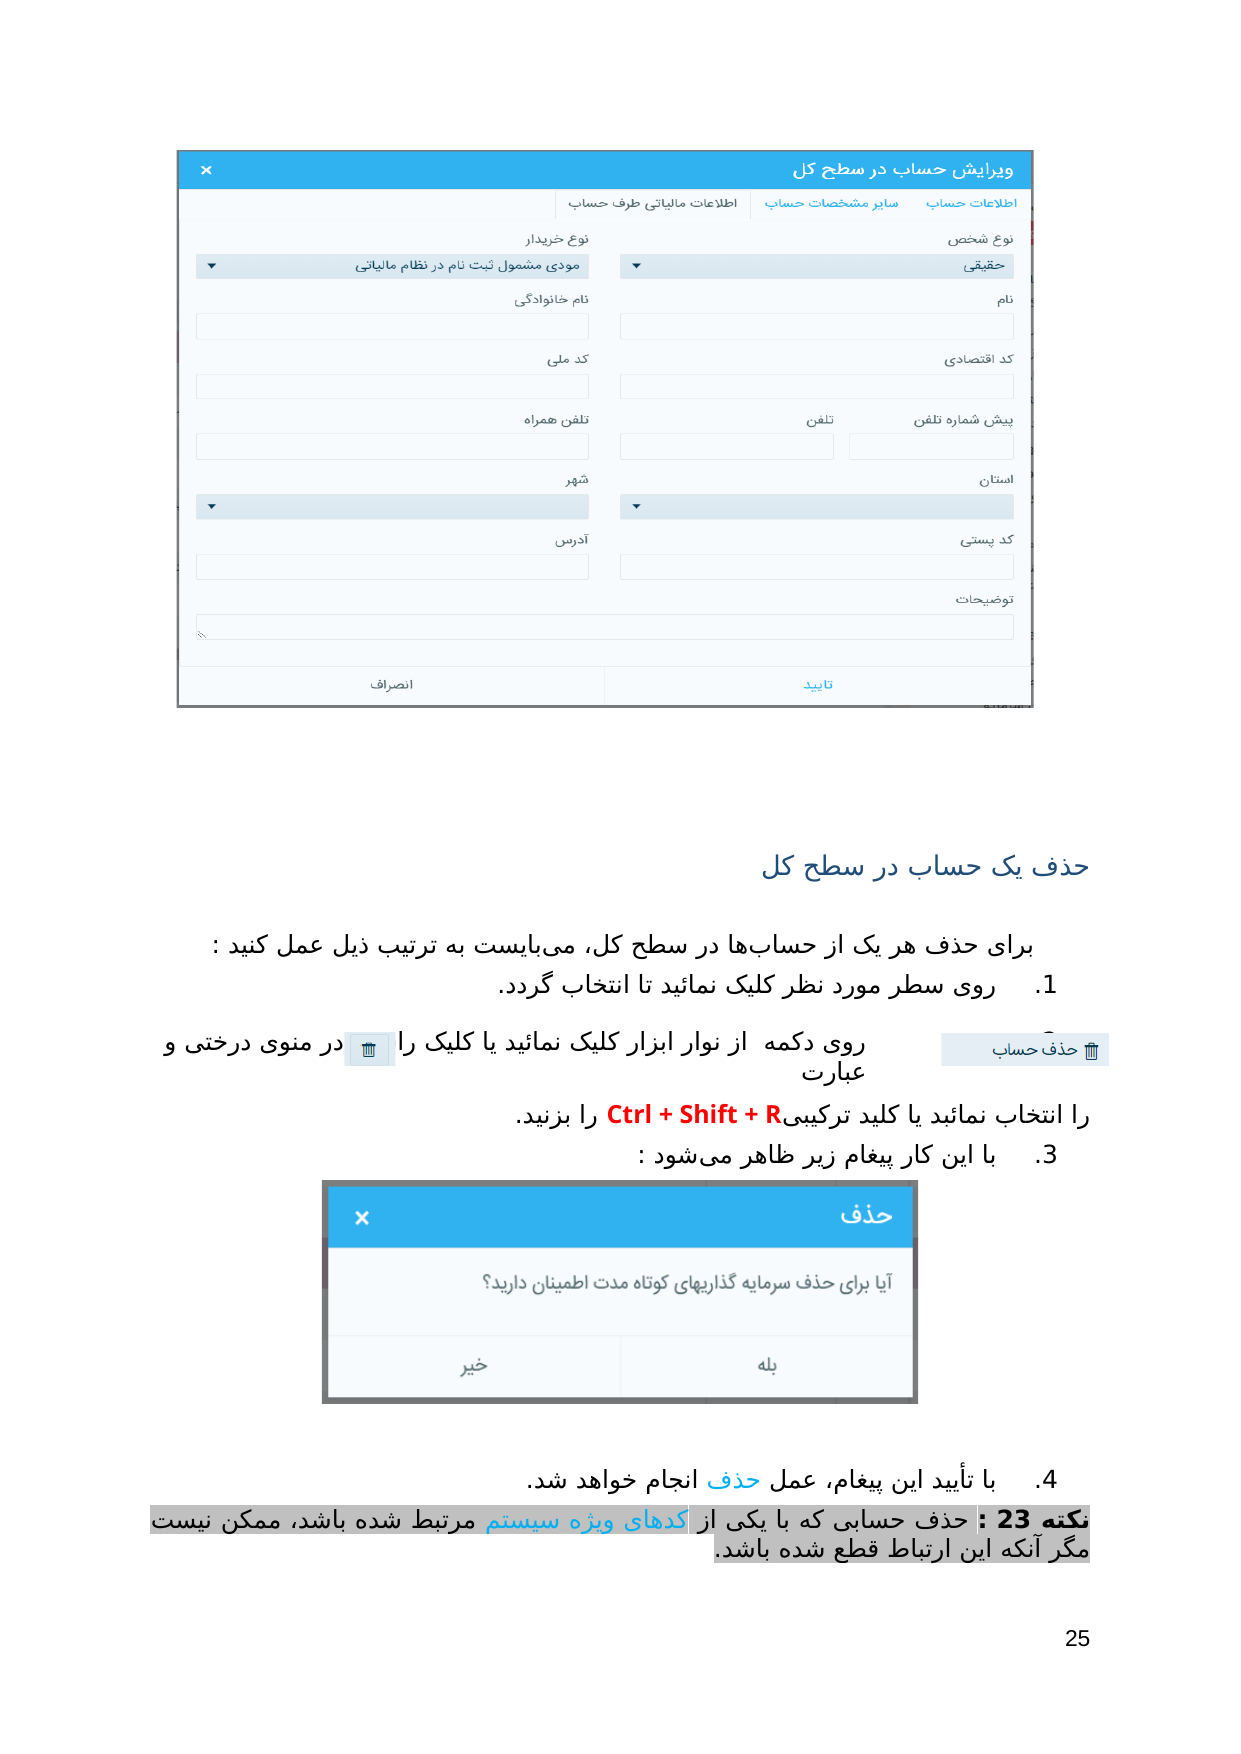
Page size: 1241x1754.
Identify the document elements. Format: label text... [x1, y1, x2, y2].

picture [344, 1032, 396, 1066]
list روی دکمه از نوار ابزار کلیک نمائید یا کلیک راست در منوی درختی و عبارت [150, 1027, 1034, 1086]
list با تأييد اين پيغام، عمل حذف انجام خواهد شد. [150, 1465, 1034, 1494]
text برای حذف هر یک از حساب‌‌ها در سطح کل، می‌‌بایست به ترتیب ذیل عمل کنید : [150, 931, 1034, 960]
picture [176, 150, 1034, 708]
text نکته 23 : حذف حسابى كه با يكى از كدهاى ويژه سيستم مرتبط شده باشد، ممكن نيست مگر آنكه اين ارتباط قطع شده باشد. [150, 1505, 714, 1563]
subtitle حذف یک حساب در سطح کل [150, 850, 1090, 881]
picture [941, 1033, 1109, 1068]
list با اين كار پيغام زير ظاهر می‌‌شود : [150, 1141, 1034, 1170]
text را انتخاب نمائبد یا کلید ترکیبیCtrl + Shift + R را بزنید. [150, 1096, 1090, 1130]
picture [321, 1180, 919, 1404]
list روی سطر مورد نظر کلیک نمائید تا انتخاب گردد. [150, 970, 1034, 999]
